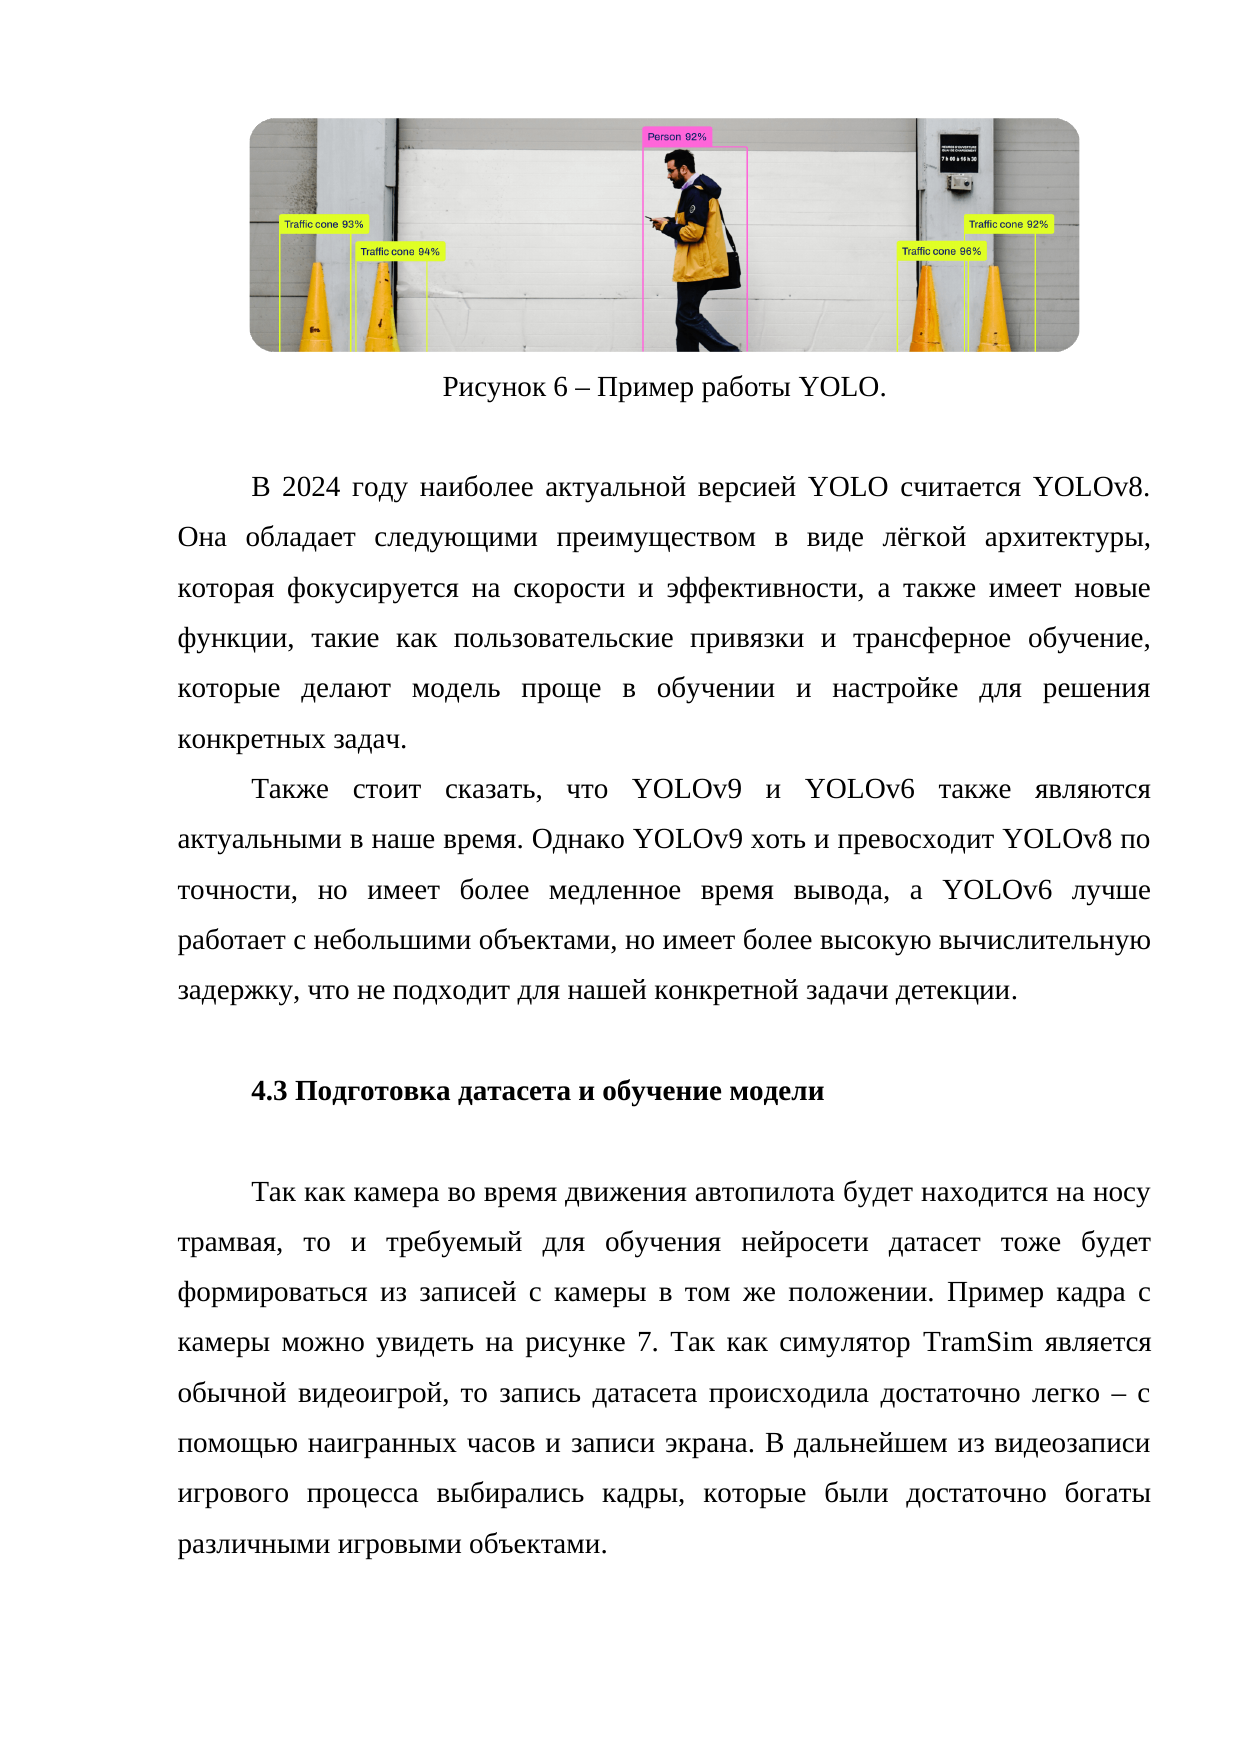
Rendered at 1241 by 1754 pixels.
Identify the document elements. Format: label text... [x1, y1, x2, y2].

text Так как камера во время движения автопилота будет находится на носу трамвая, то и требуемый для обучения нейросети датасет тоже будет формироваться из записей с камеры в том же положении. Пример кадра с камеры можно увидеть на рисунке 7. Так как симулятор TramSim является обычной видеоигрой, то запись датасета происходила достаточно легко – с помощью наигранных часов и записи экрана. В дальнейшем из видеозаписи игрового процесса выбирались кадры, которые были достаточно богаты различными игровыми объектами. [177, 1174, 1152, 1559]
text Рисунок 6 – Пример работы YOLO. [177, 369, 1152, 402]
picture [249, 118, 1080, 352]
text Также стоит сказать, что YOLOv9 и YOLOv6 также являются актуальными в наше время. Однако YOLOv9 хоть и превосходит YOLOv8 по точности, но имеет более медленное время вывода, а YOLOv6 лучше работает с небольшими объектами, но имеет более высокую вычислительную задержку, что не подходит для нашей конкретной задачи детекции. [177, 771, 1152, 1006]
text В 2024 году наиболее актуальной версией YOLO считается YOLOv8. Она обладает следующими преимуществом в виде лёгкой архитектуры, которая фокусируется на скорости и эффективности, а также имеет новые функции, такие как пользовательские привязки и трансферное обучение, которые делают модель проще в обучении и настройке для решения конкретных задач. [177, 469, 1152, 754]
subtitle 4.3 Подготовка датасета и обучение модели [177, 1073, 1152, 1107]
